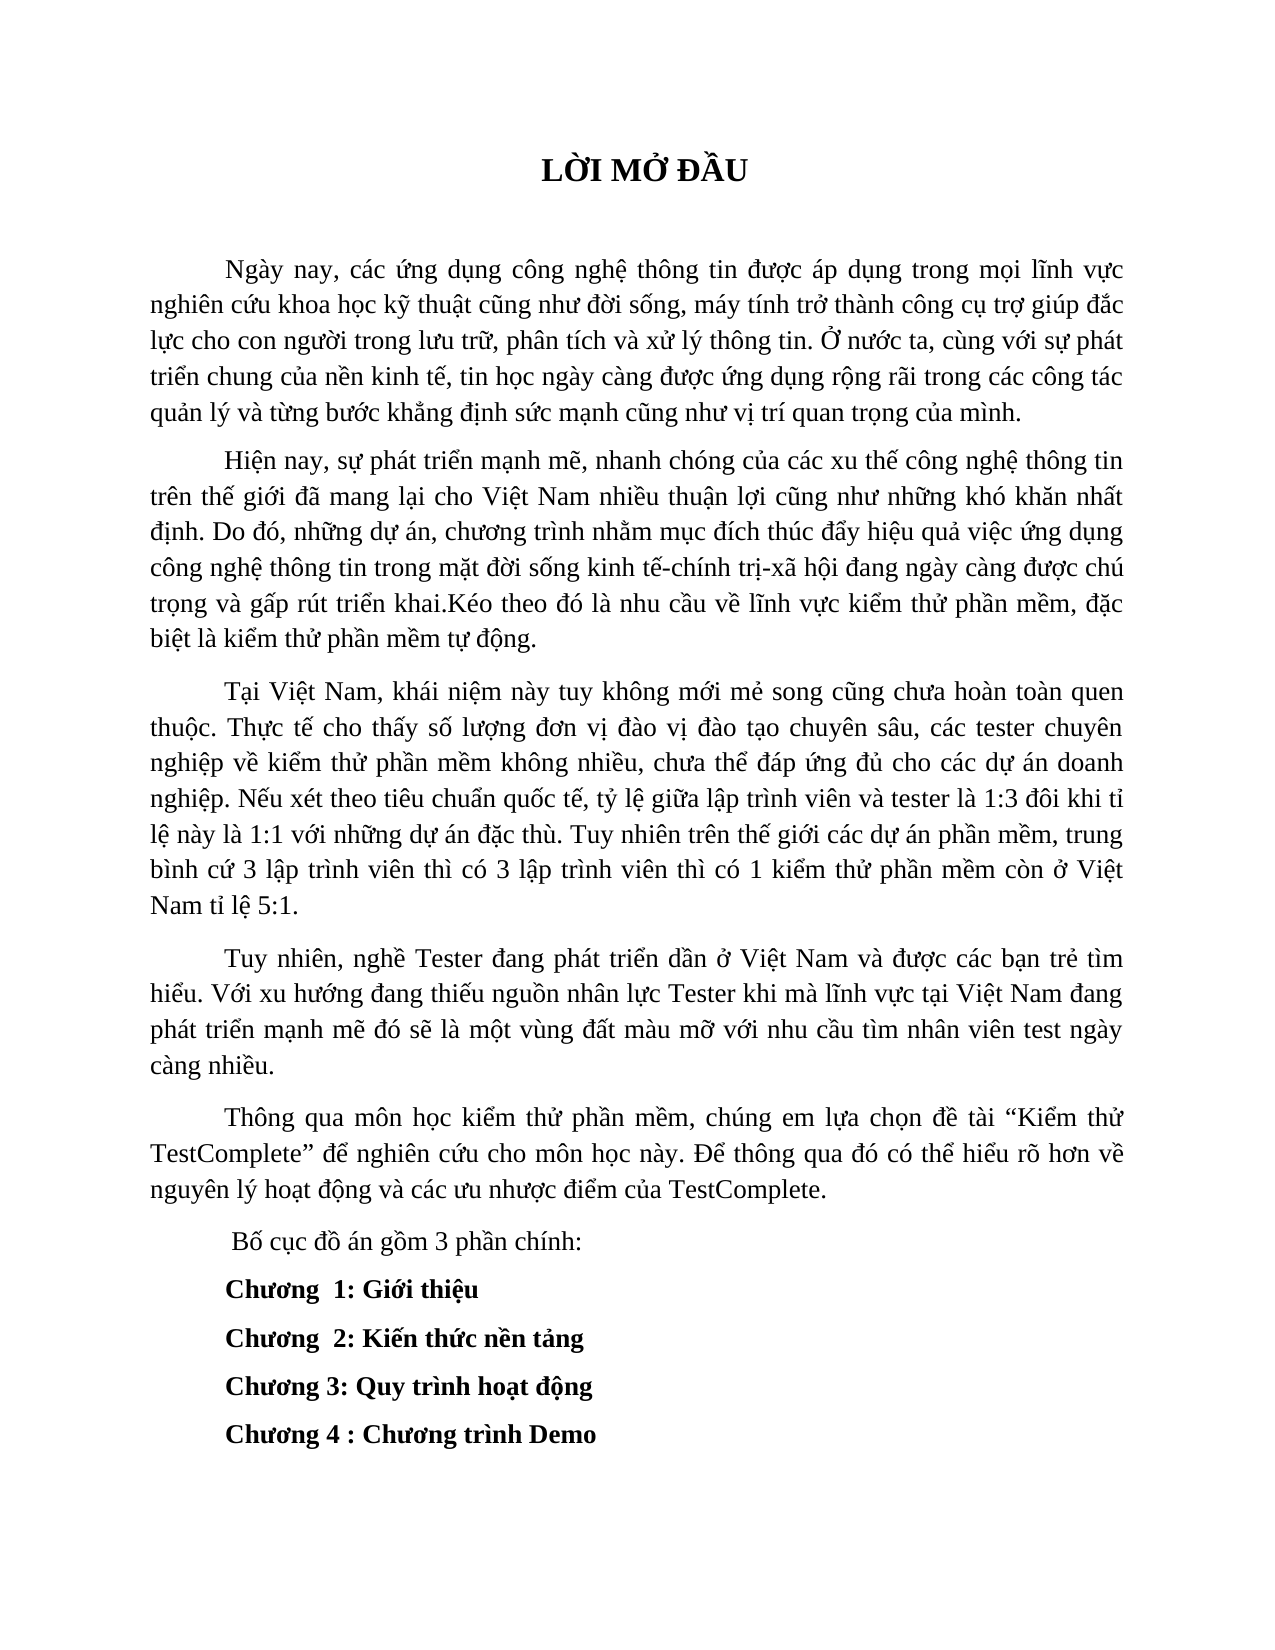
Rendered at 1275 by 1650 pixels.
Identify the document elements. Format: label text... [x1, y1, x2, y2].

text Tại Việt Nam, khái niệm này tuy không mới mẻ song cũng chưa hoàn toàn quen thuộc. Thực tế cho thấy số lượng đơn vị đào vị đào tạo chuyên sâu, các tester chuyên nghiệp về kiểm thử phần mềm không nhiều, chưa thể đáp ứng đủ cho các dự án doanh nghiệp. Nếu xét theo tiêu chuẩn quốc tế, tỷ lệ giữa lập trình viên và tester là 1:3 đôi khi tỉ lệ này là 1:1 với những dự án đặc thù. Tuy nhiên trên thế giới các dự án phần mềm, trung bình cứ 3 lập trình viên thì có 3 lập trình viên thì có 1 kiểm thử phần mềm còn ở Việt Nam tỉ lệ 5:1. [150, 675, 1125, 921]
text LỜI MỞ ĐẦU [165, 150, 1125, 188]
text Ngày nay, các ứng dụng công nghệ thông tin được áp dụng trong mọi lĩnh vực nghiên cứu khoa học kỹ thuật cũng như đời sống, máy tính trở thành công cụ trợ giúp đắc lực cho con người trong lưu trữ, phân tích và xử lý thông tin. Ở nước ta, cùng với sự phát triển chung của nền kinh tế, tin học ngày càng được ứng dụng rộng rãi trong các công tác quản lý và từng bước khẳng định sức mạnh cũng như vị trí quan trọng của mình. [150, 253, 1125, 427]
text Thông qua môn học kiểm thử phần mềm, chúng em lựa chọn đề tài “Kiểm thử TestComplete” để nghiên cứu cho môn học này. Để thông qua đó có thể hiểu rõ hơn về nguyên lý hoạt động và các ưu nhược điểm của TestComplete. [150, 1101, 1125, 1204]
text Chương 4 : Chương trình Demo [150, 1418, 1125, 1449]
text Chương 3: Quy trình hoạt động [150, 1370, 1125, 1401]
text Tuy nhiên, nghề Tester đang phát triển dần ở Việt Nam và được các bạn trẻ tìm hiểu. Với xu hướng đang thiếu nguồn nhân lực Tester khi mà lĩnh vực tại Việt Nam đang phát triển mạnh mẽ đó sẽ là một vùng đất màu mỡ với nhu cầu tìm nhân viên test ngày càng nhiều. [150, 942, 1125, 1080]
text Bố cục đồ án gồm 3 phần chính: [150, 1225, 1125, 1256]
text Hiện nay, sự phát triển mạnh mẽ, nhanh chóng của các xu thế công nghệ thông tin trên thế giới đã mang lại cho Việt Nam nhiều thuận lợi cũng như những khó khăn nhất định. Do đó, những dự án, chương trình nhằm mục đích thúc đẩy hiệu quả việc ứng dụng công nghệ thông tin trong mặt đời sống kinh tế-chính trị-xã hội đang ngày càng được chú trọng và gấp rút triển khai.Kéo theo đó là nhu cầu về lĩnh vực kiểm thử phần mềm, đặc biệt là kiểm thử phần mềm tự động. [150, 444, 1125, 654]
text Chương 1: Giới thiệu [150, 1273, 1125, 1304]
text Chương 2: Kiến thức nền tảng [150, 1322, 1125, 1353]
